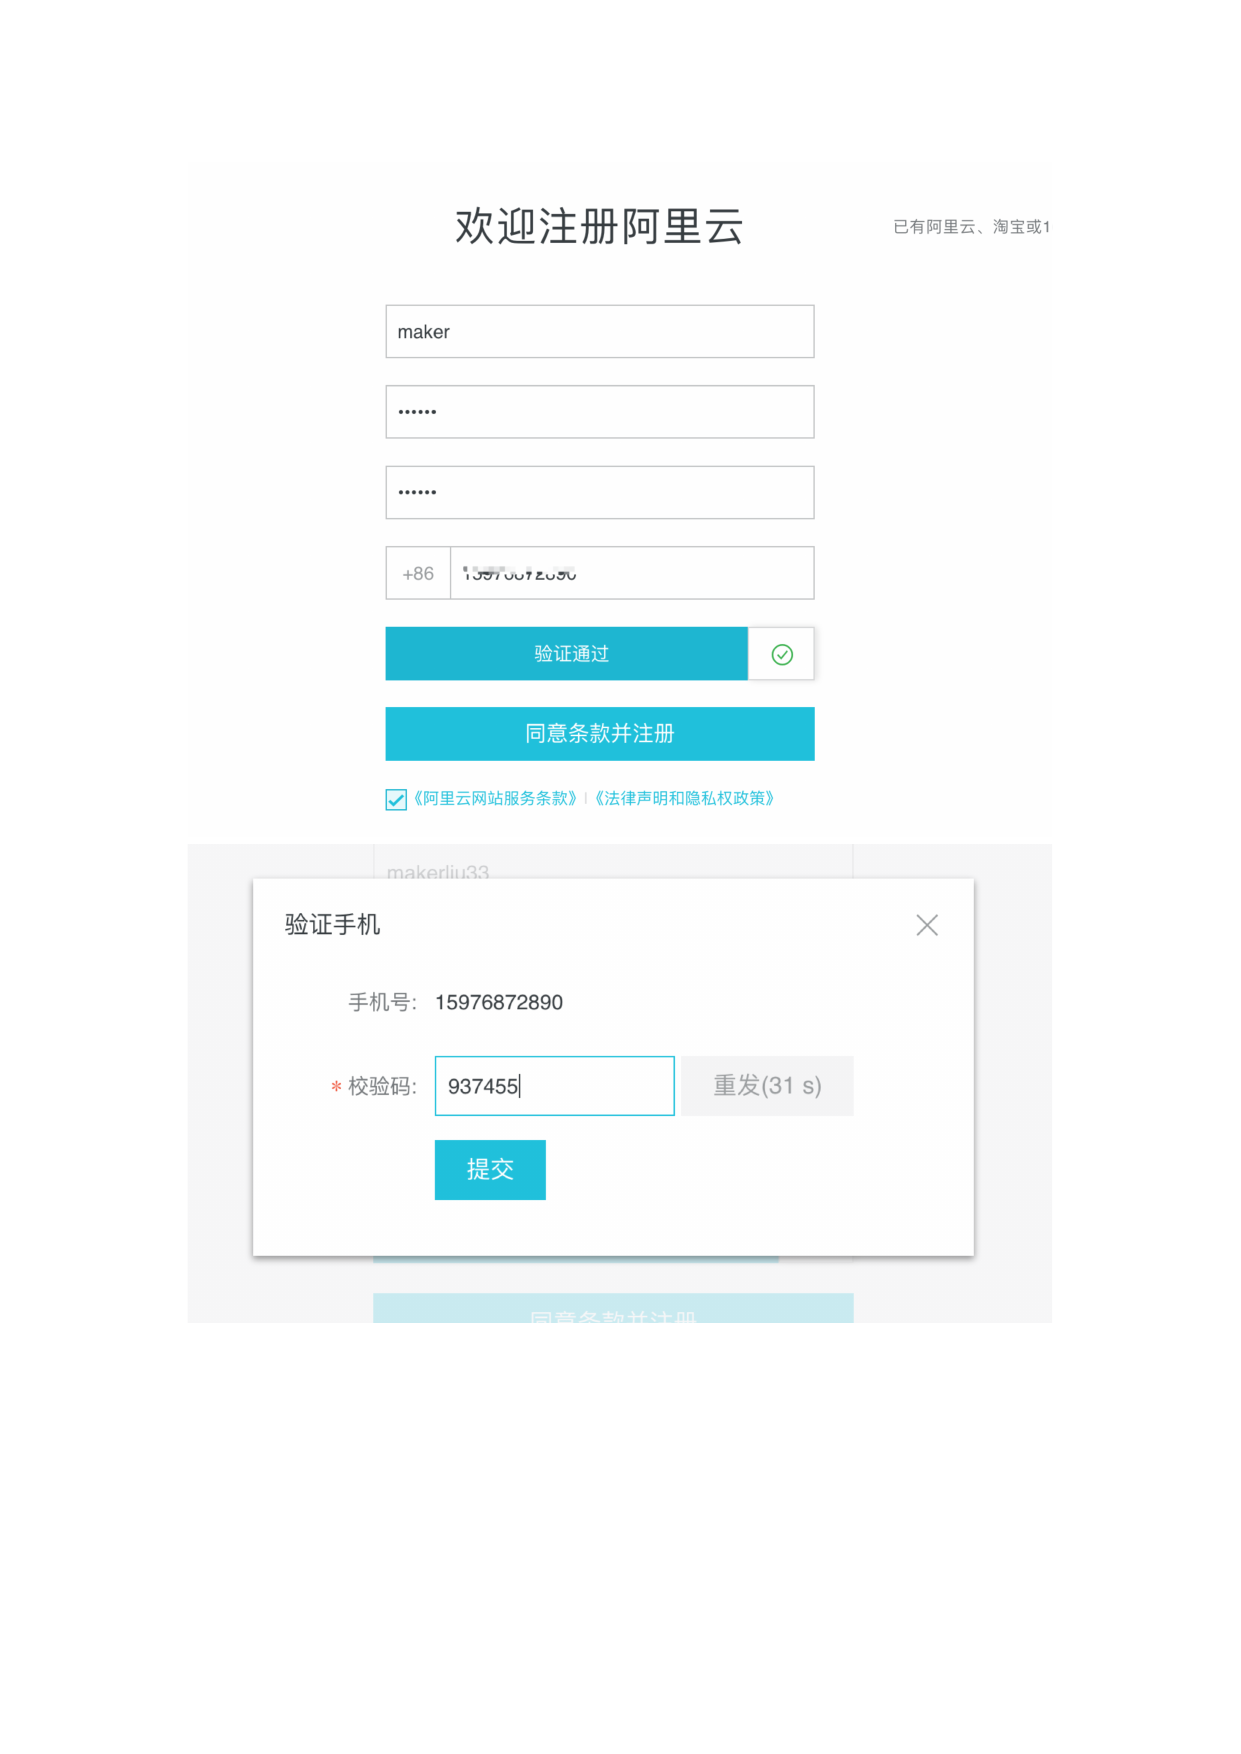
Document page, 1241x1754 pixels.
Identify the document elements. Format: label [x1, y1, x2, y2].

picture [187, 162, 1053, 837]
picture [187, 844, 1053, 1323]
